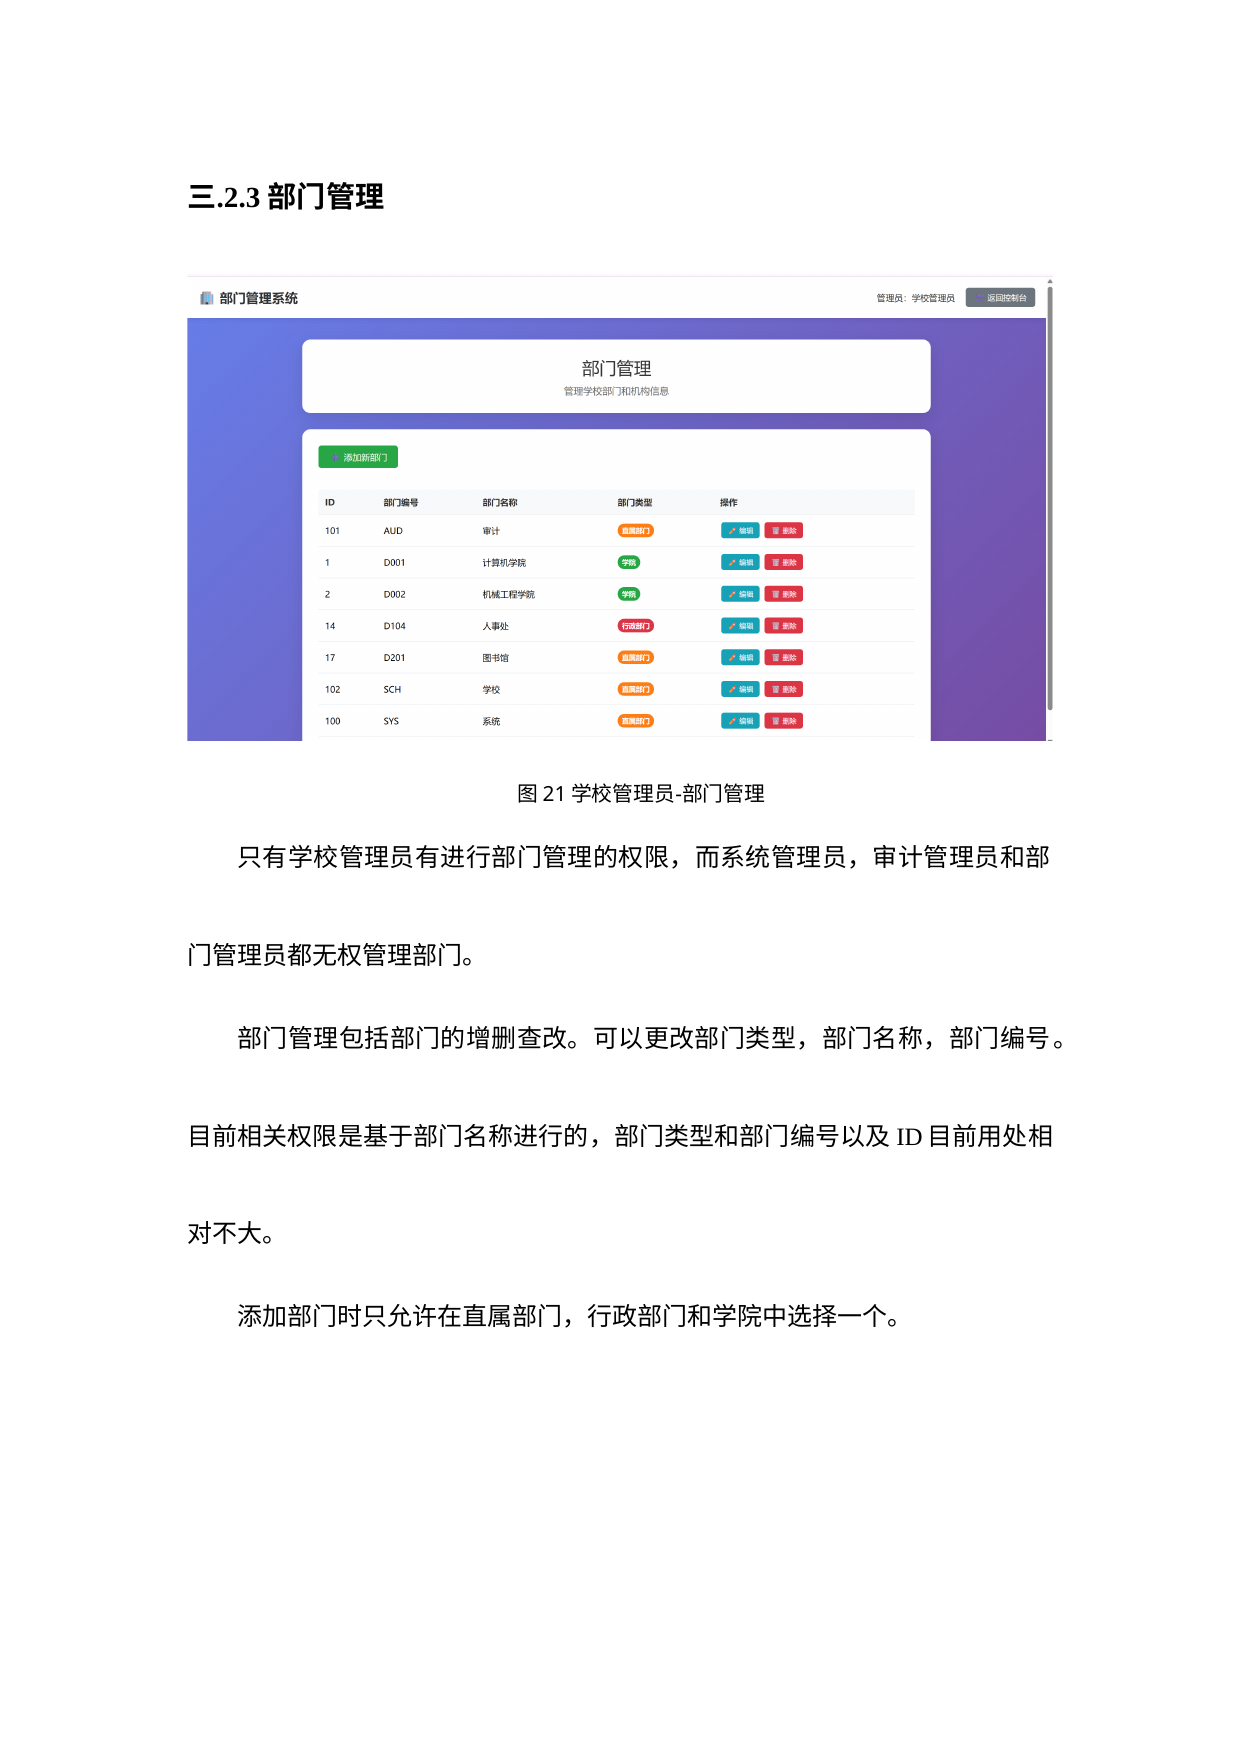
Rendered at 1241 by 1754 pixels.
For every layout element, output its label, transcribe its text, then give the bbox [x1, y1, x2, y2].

text 只有学校管理员有进行部门管理的权限，而系统管理员，审计管理员和部门管理员都无权管理部门。 [187, 823, 1053, 986]
picture [187, 274, 1053, 741]
text 添加部门时只允许在直属部门，行政部门和学院中选择一个。 [187, 1282, 1053, 1347]
subtitle 部门管理 [187, 162, 1053, 227]
text 图 21 学校管理员-部门管理 [187, 776, 1053, 808]
text 部门管理包括部门的增删查改。可以更改部门类型，部门名称，部门编号。目前相关权限是基于部门名称进行的，部门类型和部门编号以及ID目前用处相对不大。 [187, 1004, 1053, 1264]
